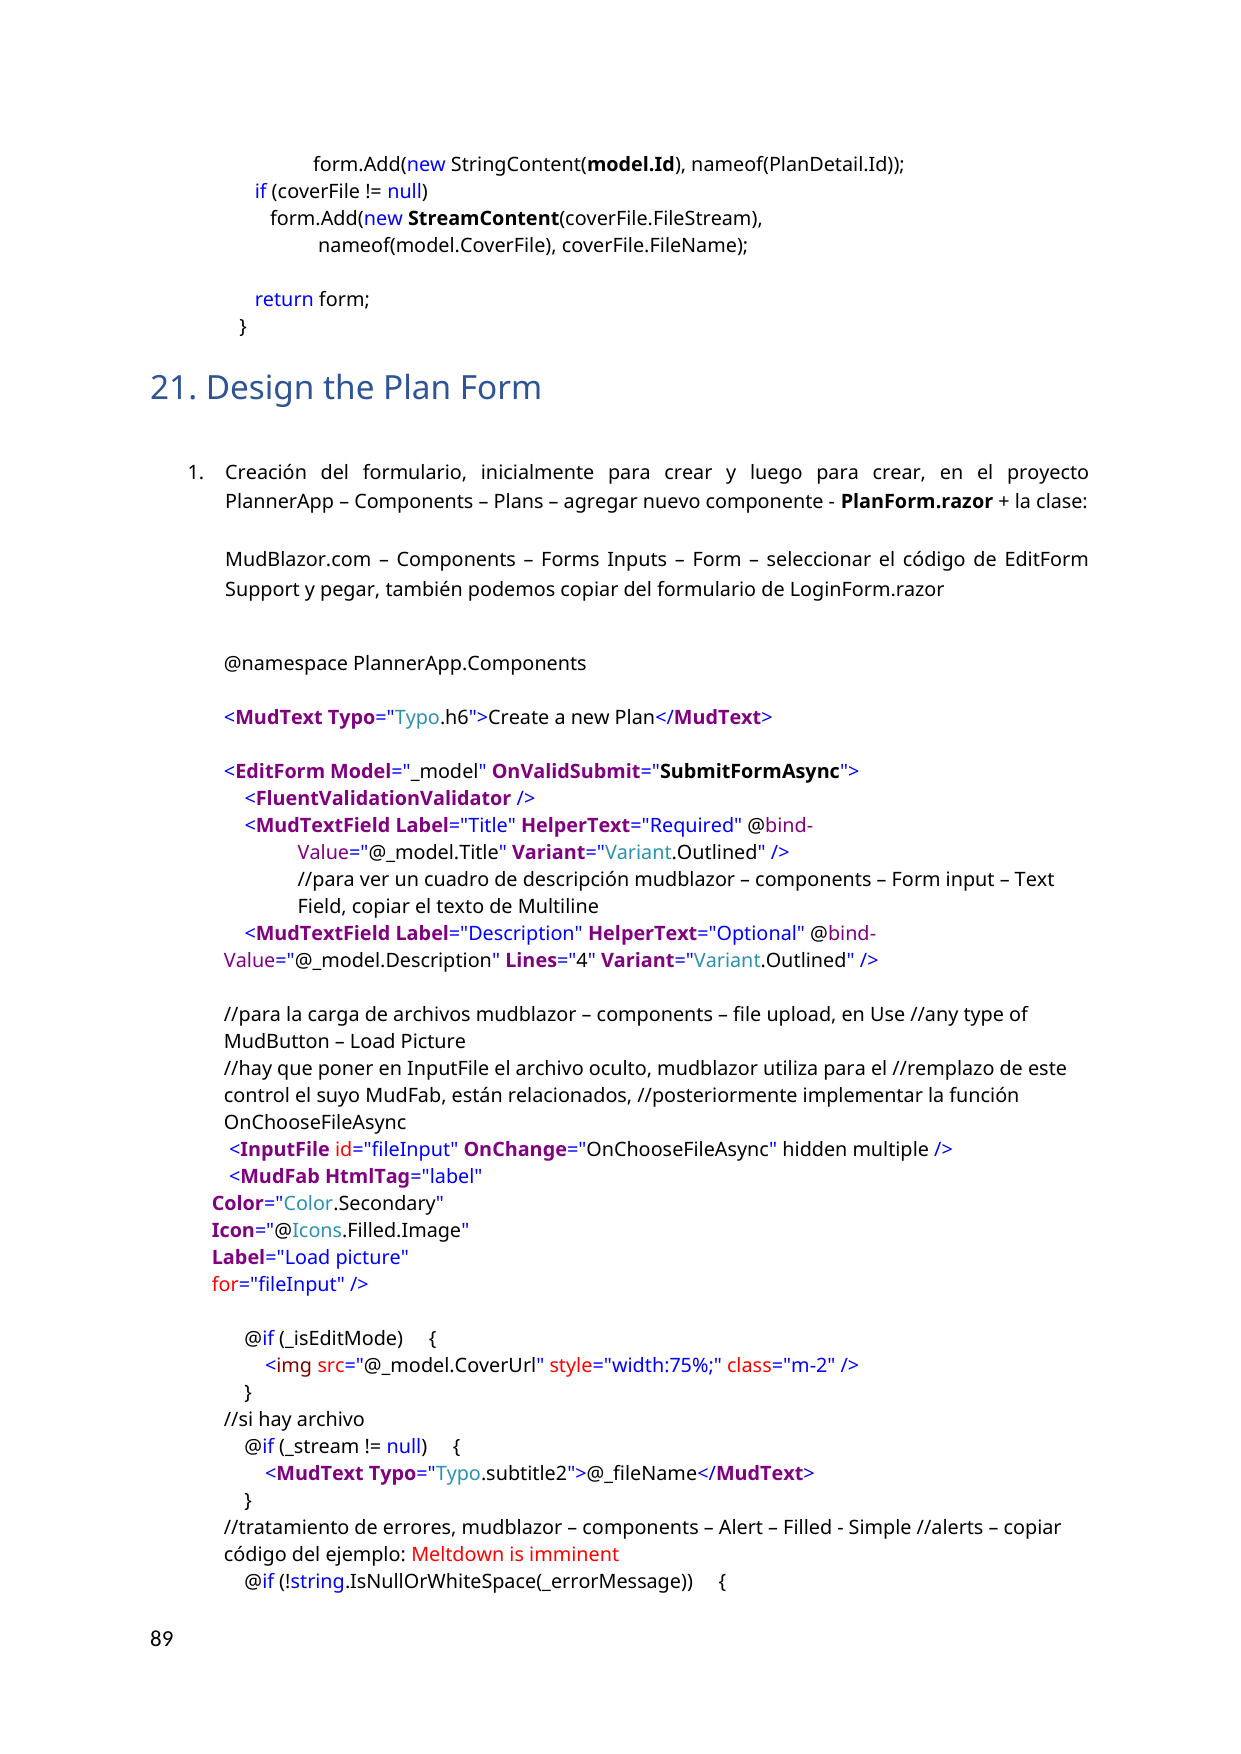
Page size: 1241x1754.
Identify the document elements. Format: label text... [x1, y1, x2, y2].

text //tratamiento de errores, mudblazor – components – Alert – Filled - Simple //alerts – copiar código del ejemplo: Meltdown is imminent [224, 1513, 1090, 1567]
list MudBlazor.com – Components – Forms Inputs – Form – seleccionar el código de EditForm Support y pegar, también podemos copiar del formulario de LoginForm.razor [225, 546, 1090, 602]
text form.Add(new StringContent(model.Id), nameof(PlanDetail.Id)); [224, 150, 1090, 177]
text <FluentValidationValidator /> [224, 784, 1090, 811]
text <MudTextField Label="Title" HelperText="Required" @bind- [224, 811, 1090, 838]
text return form; [224, 285, 1090, 312]
text <MudText Typo="Typo.h6">Create a new Plan</MudText> [224, 703, 1090, 731]
text } [224, 1486, 1090, 1513]
text Label="Load picture" [150, 1243, 1090, 1270]
text @if (_isEditMode) { [224, 1324, 1090, 1351]
text nameof(model.CoverFile), coverFile.FileName); [297, 231, 1090, 258]
text <MudTextField Label="Description" HelperText="Optional" @bind-Value="@_model.Description" Lines="4" Variant="Variant.Outlined" /> [224, 919, 1090, 973]
text @namespace PlannerApp.Components [224, 649, 1090, 677]
text if (coverFile != null) [224, 177, 1090, 204]
text @if (_stream != null) { [224, 1432, 1090, 1459]
text //si hay archivo [224, 1405, 1090, 1432]
text @if (!string.IsNullOrWhiteSpace(_errorMessage)) { [224, 1567, 1090, 1594]
text //para la carga de archivos mudblazor – components – file upload, en Use //any type of MudButton – Load Picture [224, 1000, 1090, 1054]
text <MudFab HtmlTag="label" [224, 1162, 1090, 1189]
text Color="Color.Secondary" [150, 1189, 1090, 1216]
text <EditForm Model="_model" OnValidSubmit="SubmitFormAsync"> [224, 757, 1090, 784]
subtitle 21. Design the Plan Form [150, 364, 1090, 409]
text Value="@_model.Title" Variant="Variant.Outlined" /> [297, 838, 1090, 865]
text Icon="@Icons.Filled.Image" [150, 1216, 1090, 1243]
text //para ver un cuadro de descripción mudblazor – components – Form input – Text Field, copiar el texto de Multiline [297, 865, 1090, 919]
text <MudText Typo="Typo.subtitle2">@_fileName</MudText> [224, 1459, 1090, 1486]
text form.Add(new StreamContent(coverFile.FileStream), [224, 204, 1090, 231]
text <img src="@_model.CoverUrl" style="width:75%;" class="m-2" /> [224, 1351, 1090, 1378]
text //hay que poner en InputFile el archivo oculto, mudblazor utiliza para el //remplazo de este control el suyo MudFab, están relacionados, //posteriormente implementar la función OnChooseFileAsync [224, 1054, 1090, 1135]
list Creación del formulario, inicialmente para crear y luego para crear, en el proyecto PlannerApp – Components – Plans – agregar nuevo componente - PlanForm.razor + la clase: [187, 458, 1090, 514]
text } [224, 312, 1090, 339]
text } [224, 1378, 1090, 1405]
text <InputFile id="fileInput" OnChange="OnChooseFileAsync" hidden multiple /> [224, 1135, 1090, 1162]
text for="fileInput" /> [150, 1270, 1090, 1297]
